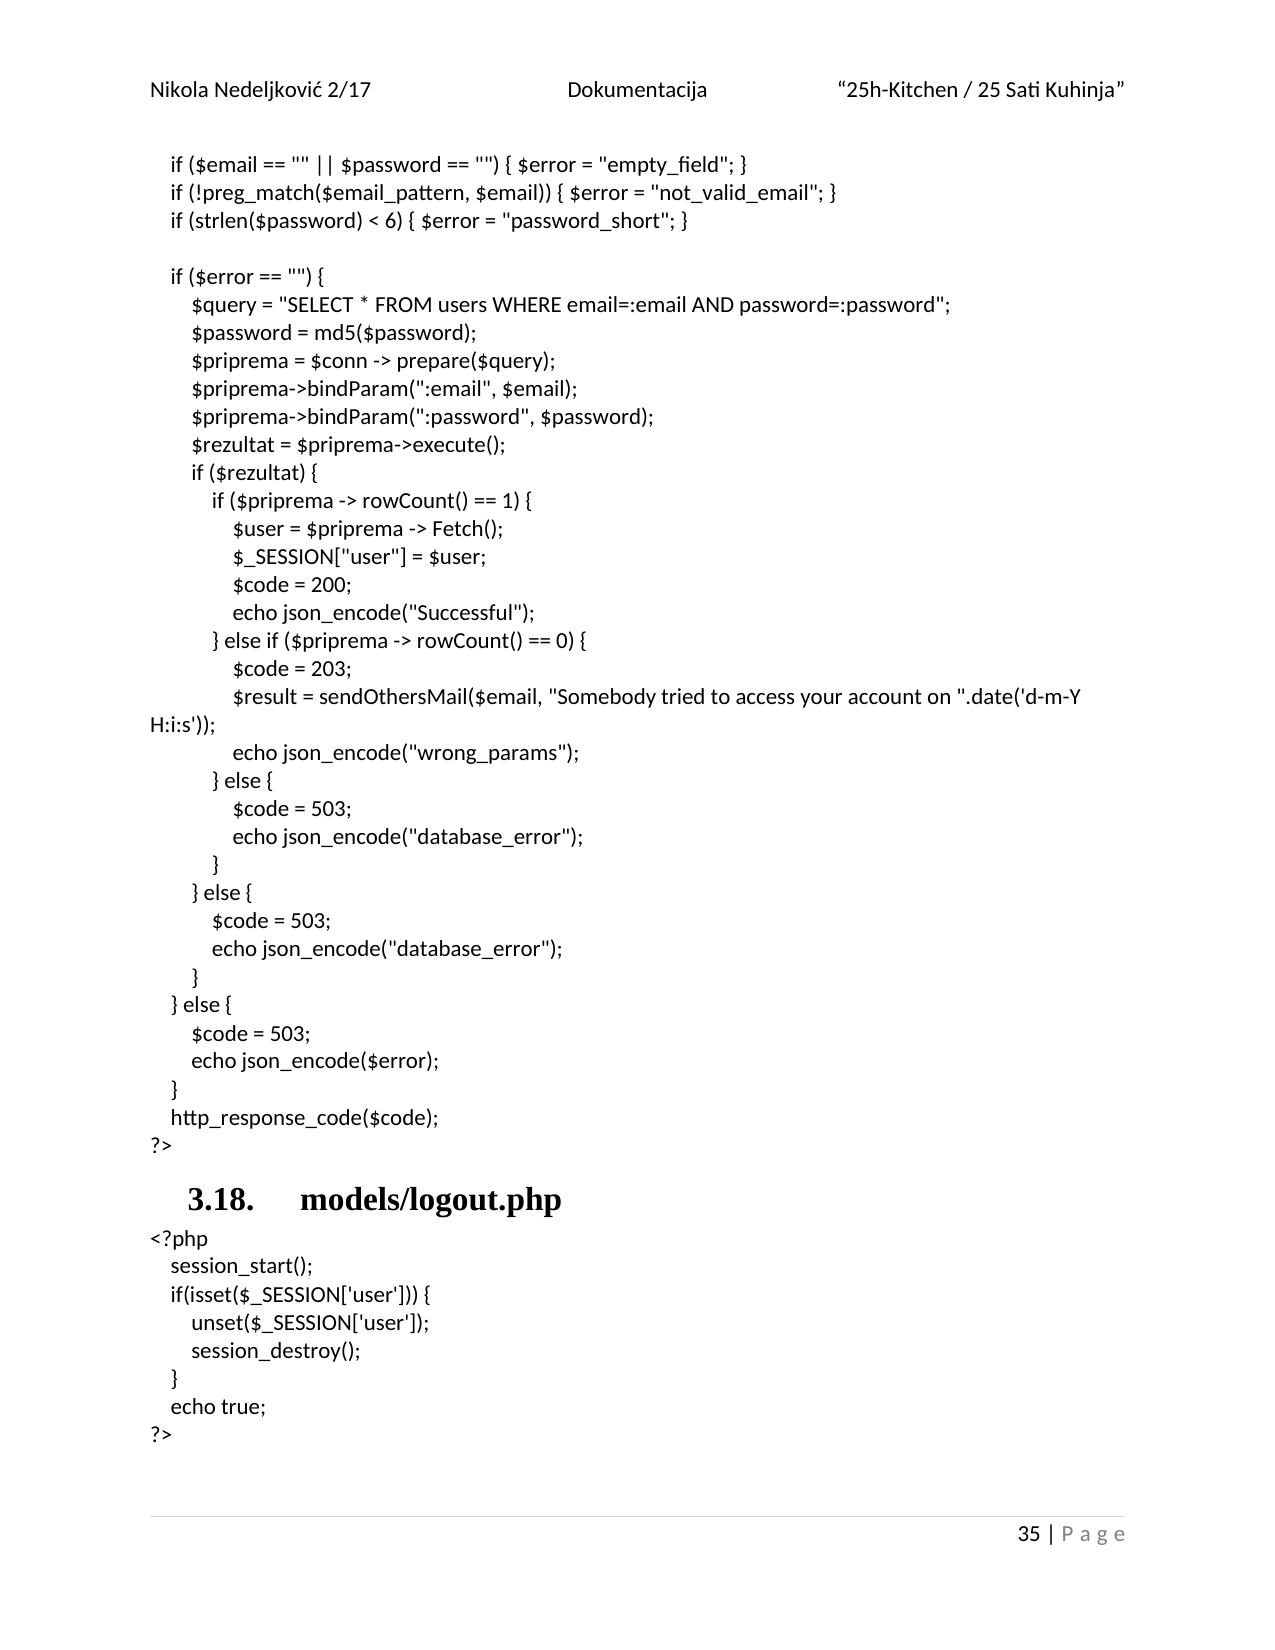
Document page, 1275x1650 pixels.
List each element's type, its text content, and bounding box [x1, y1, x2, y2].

text $code = 503; [150, 1019, 1125, 1047]
subtitle models/logout.php [187, 1179, 1125, 1218]
text session_destroy(); [150, 1336, 1125, 1364]
text $code = 503; [150, 794, 1125, 822]
text } [150, 1364, 1125, 1392]
text echo json_encode("database_error"); [150, 934, 1125, 963]
text if ($error == "") { [150, 262, 1125, 290]
text $result = sendOthersMail($email, "Somebody tried to access your account on ".date('d-m-Y H:i:s')); [150, 682, 1125, 738]
text if (strlen($password) < 6) { $error = "password_short"; } [150, 206, 1125, 234]
text } [150, 963, 1125, 991]
text } else { [150, 991, 1125, 1019]
text if ($email == "" || $password == "") { $error = "empty_field"; } [150, 150, 1125, 178]
text } [150, 851, 1125, 878]
text $priprema->bindParam(":email", $email); [150, 374, 1125, 402]
text } [150, 1075, 1125, 1103]
text echo json_encode("Successful"); [150, 598, 1125, 626]
text } else { [150, 878, 1125, 907]
text } else if ($priprema -> rowCount() == 0) { [150, 626, 1125, 654]
text $code = 503; [150, 907, 1125, 934]
text $_SESSION["user"] = $user; [150, 542, 1125, 570]
text $code = 203; [150, 654, 1125, 682]
text echo json_encode($error); [150, 1047, 1125, 1075]
text if(isset($_SESSION['user'])) { [150, 1280, 1125, 1308]
text ?> [150, 1131, 1125, 1159]
text ?> [150, 1420, 1125, 1448]
text http_response_code($code); [150, 1103, 1125, 1131]
text session_start(); [150, 1252, 1125, 1280]
text $priprema = $conn -> prepare($query); [150, 346, 1125, 374]
text if ($rezultat) { [150, 458, 1125, 486]
text $rezultat = $priprema->execute(); [150, 430, 1125, 458]
text echo json_encode("database_error"); [150, 822, 1125, 851]
text $user = $priprema -> Fetch(); [150, 514, 1125, 542]
text $code = 200; [150, 570, 1125, 598]
text } else { [150, 766, 1125, 794]
text echo json_encode("wrong_params"); [150, 738, 1125, 766]
text echo true; [150, 1392, 1125, 1420]
text $priprema->bindParam(":password", $password); [150, 402, 1125, 430]
text <?php [150, 1224, 1125, 1252]
text if (!preg_match($email_pattern, $email)) { $error = "not_valid_email"; } [150, 178, 1125, 206]
text $query = "SELECT * FROM users WHERE email=:email AND password=:password"; [150, 290, 1125, 318]
text unset($_SESSION['user']); [150, 1308, 1125, 1336]
text if ($priprema -> rowCount() == 1) { [150, 486, 1125, 514]
text $password = md5($password); [150, 318, 1125, 346]
